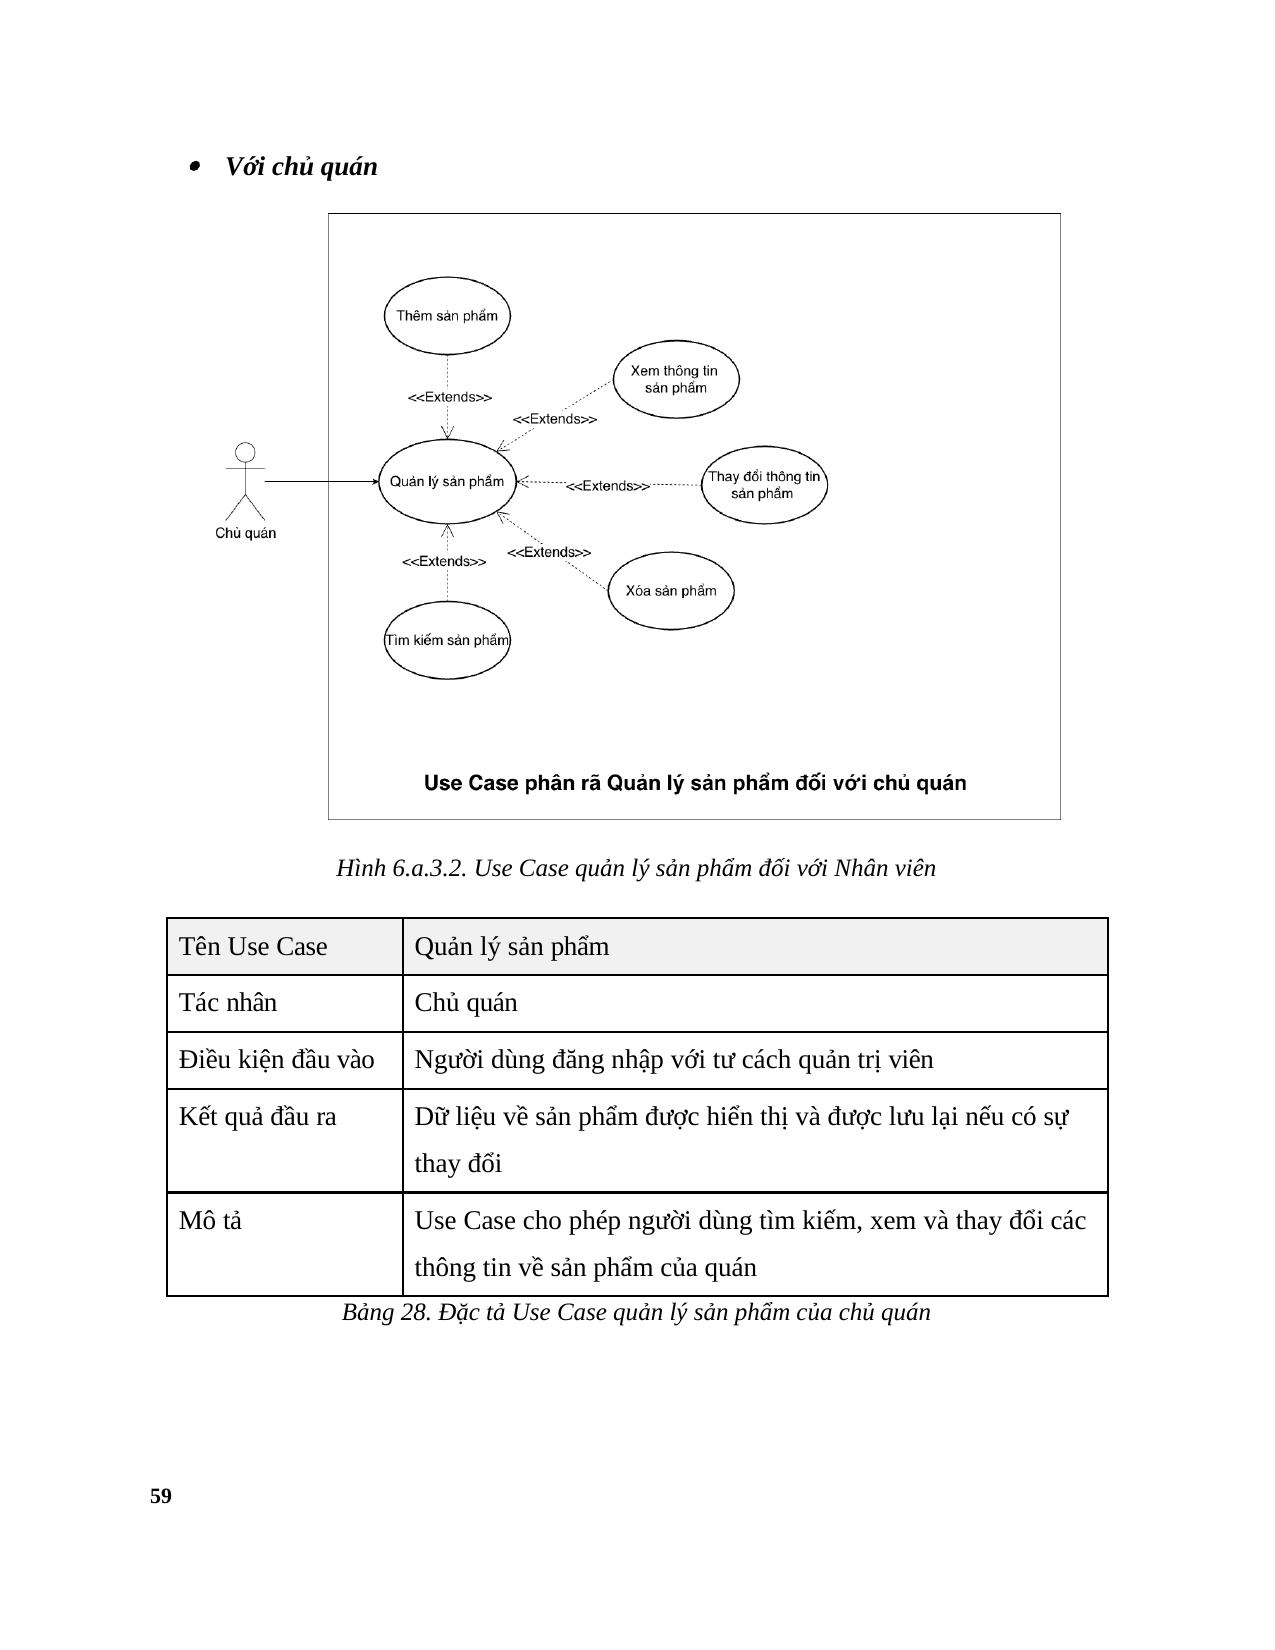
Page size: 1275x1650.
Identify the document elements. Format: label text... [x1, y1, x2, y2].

table_header Quản lý sản phẩm [404, 919, 1107, 974]
table_cell Mô tả [168, 1194, 402, 1295]
table_cell Use Case cho phép người dùng tìm kiếm, xem và thay đổi các thông tin về sản phẩm của quán [404, 1194, 1107, 1295]
text Bảng 28. Đặc tả Use Case quản lý sản phẩm của chủ quán [150, 1297, 1125, 1326]
list Với chủ quán [187, 150, 1125, 181]
table_cell Điều kiện đầu vào [168, 1033, 402, 1088]
table_cell Tác nhân [168, 976, 402, 1031]
table_cell Dữ liệu về sản phẩm được hiển thị và được lưu lại nếu có sự thay đổi [404, 1090, 1107, 1191]
table_cell Kết quả đầu ra [168, 1090, 402, 1191]
table_header Tên Use Case [168, 919, 402, 974]
table_cell Chủ quán [404, 976, 1107, 1031]
table_cell Người dùng đăng nhập với tư cách quản trị viên [404, 1033, 1107, 1088]
text Hình 6.a.3.2. Use Case quản lý sản phẩm đối với Nhân viên [150, 853, 1125, 882]
picture [214, 213, 1061, 820]
